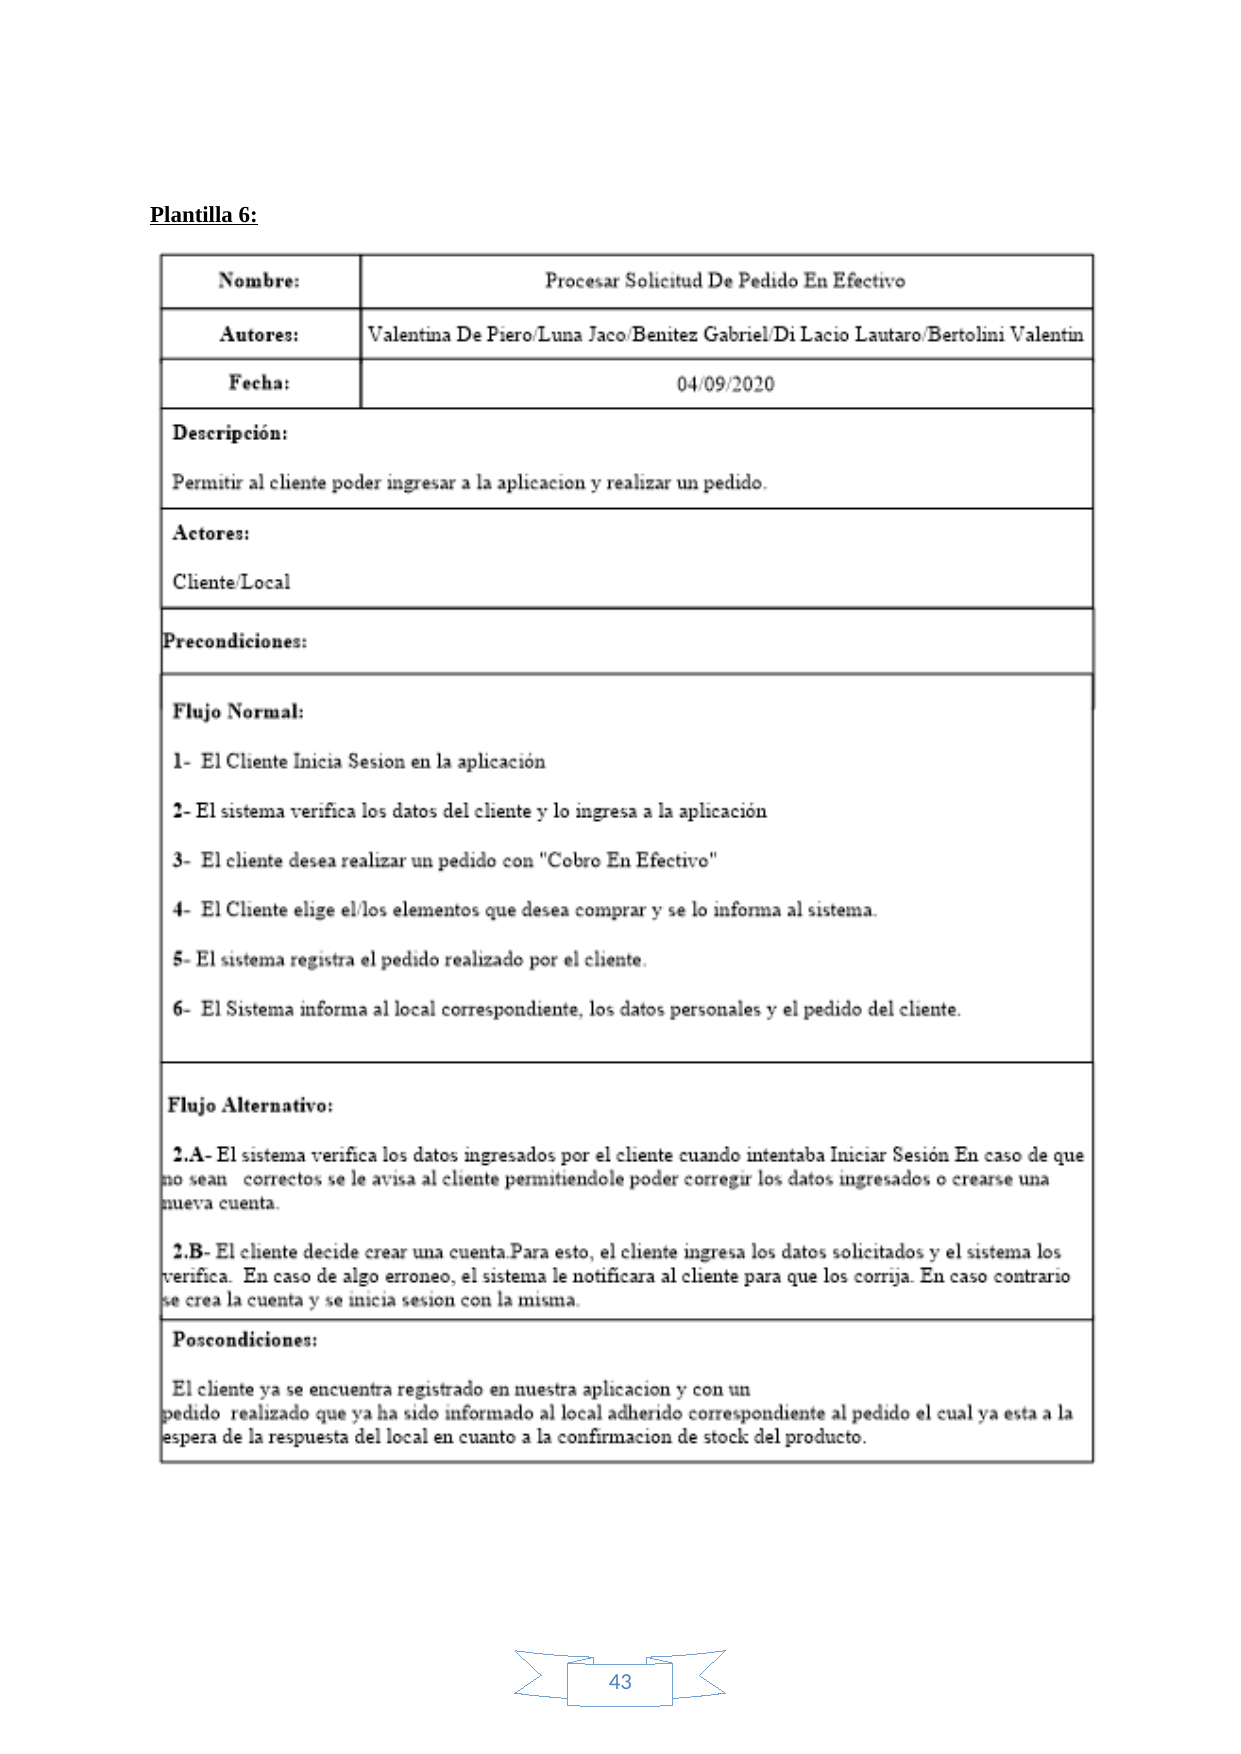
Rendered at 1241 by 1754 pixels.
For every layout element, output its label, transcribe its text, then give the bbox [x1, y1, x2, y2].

picture [150, 252, 1117, 1472]
text Plantilla 6: [150, 201, 1090, 227]
